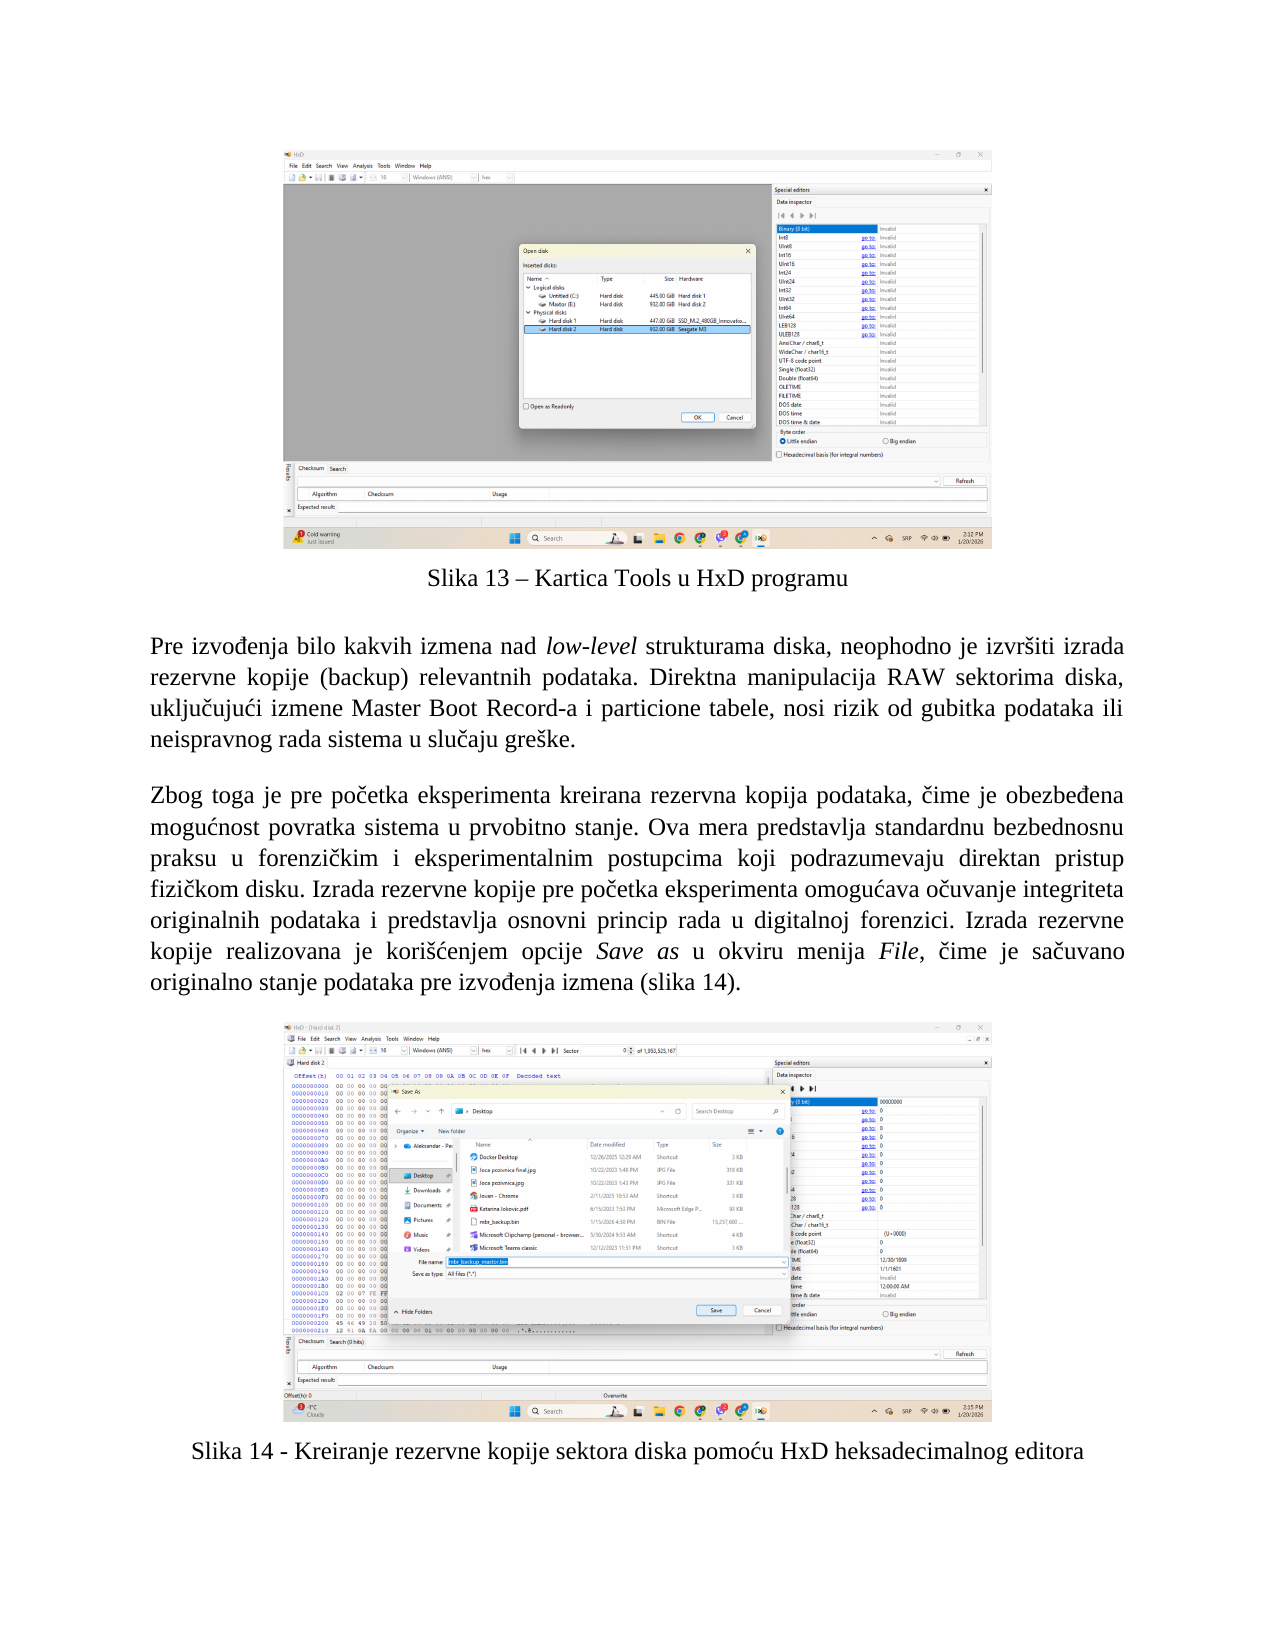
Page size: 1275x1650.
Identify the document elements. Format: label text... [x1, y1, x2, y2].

text Slika 14 - Kreiranje rezervne kopije sektora diska pomoću HxD heksadecimalnog editora [150, 1436, 1125, 1465]
picture [283, 150, 992, 549]
text Zbog toga je pre početka eksperimenta kreirana rezervna kopija podataka, čime je obezbeđena mogućnost povratka sistema u prvobitno stanje. Ova mera predstavlja standardnu bezbednosnu praksu u forenzičkim i eksperimentalnim postupcima koji podrazumevaju direktan pristup fizičkom disku. Izrada rezervne kopije pre početka eksperimenta omogućava očuvanje integriteta originalnih podataka i predstavlja osnovni princip rada u digitalnoj forenzici. Izrada rezervne kopije realizovana je korišćenjem opcije Save as u okviru menija File, čime je sačuvano originalno stanje podataka pre izvođenja izmena (slika 14). [150, 781, 1125, 996]
text Pre izvođenja bilo kakvih izmena nad low-level strukturama diska, neophodno je izvršiti izrada rezervne kopije (backup) relevantnih podataka. Direktna manipulacija RAW sektorima diska, uključujući izmene Master Boot Record-a i particione tabele, nosi rizik od gubitka podataka ili neispravnog rada sistema u slučaju greške. [150, 631, 1125, 753]
text Slika 13 – Kartica Tools u HxD programu [150, 563, 1125, 592]
picture [283, 1022, 992, 1422]
